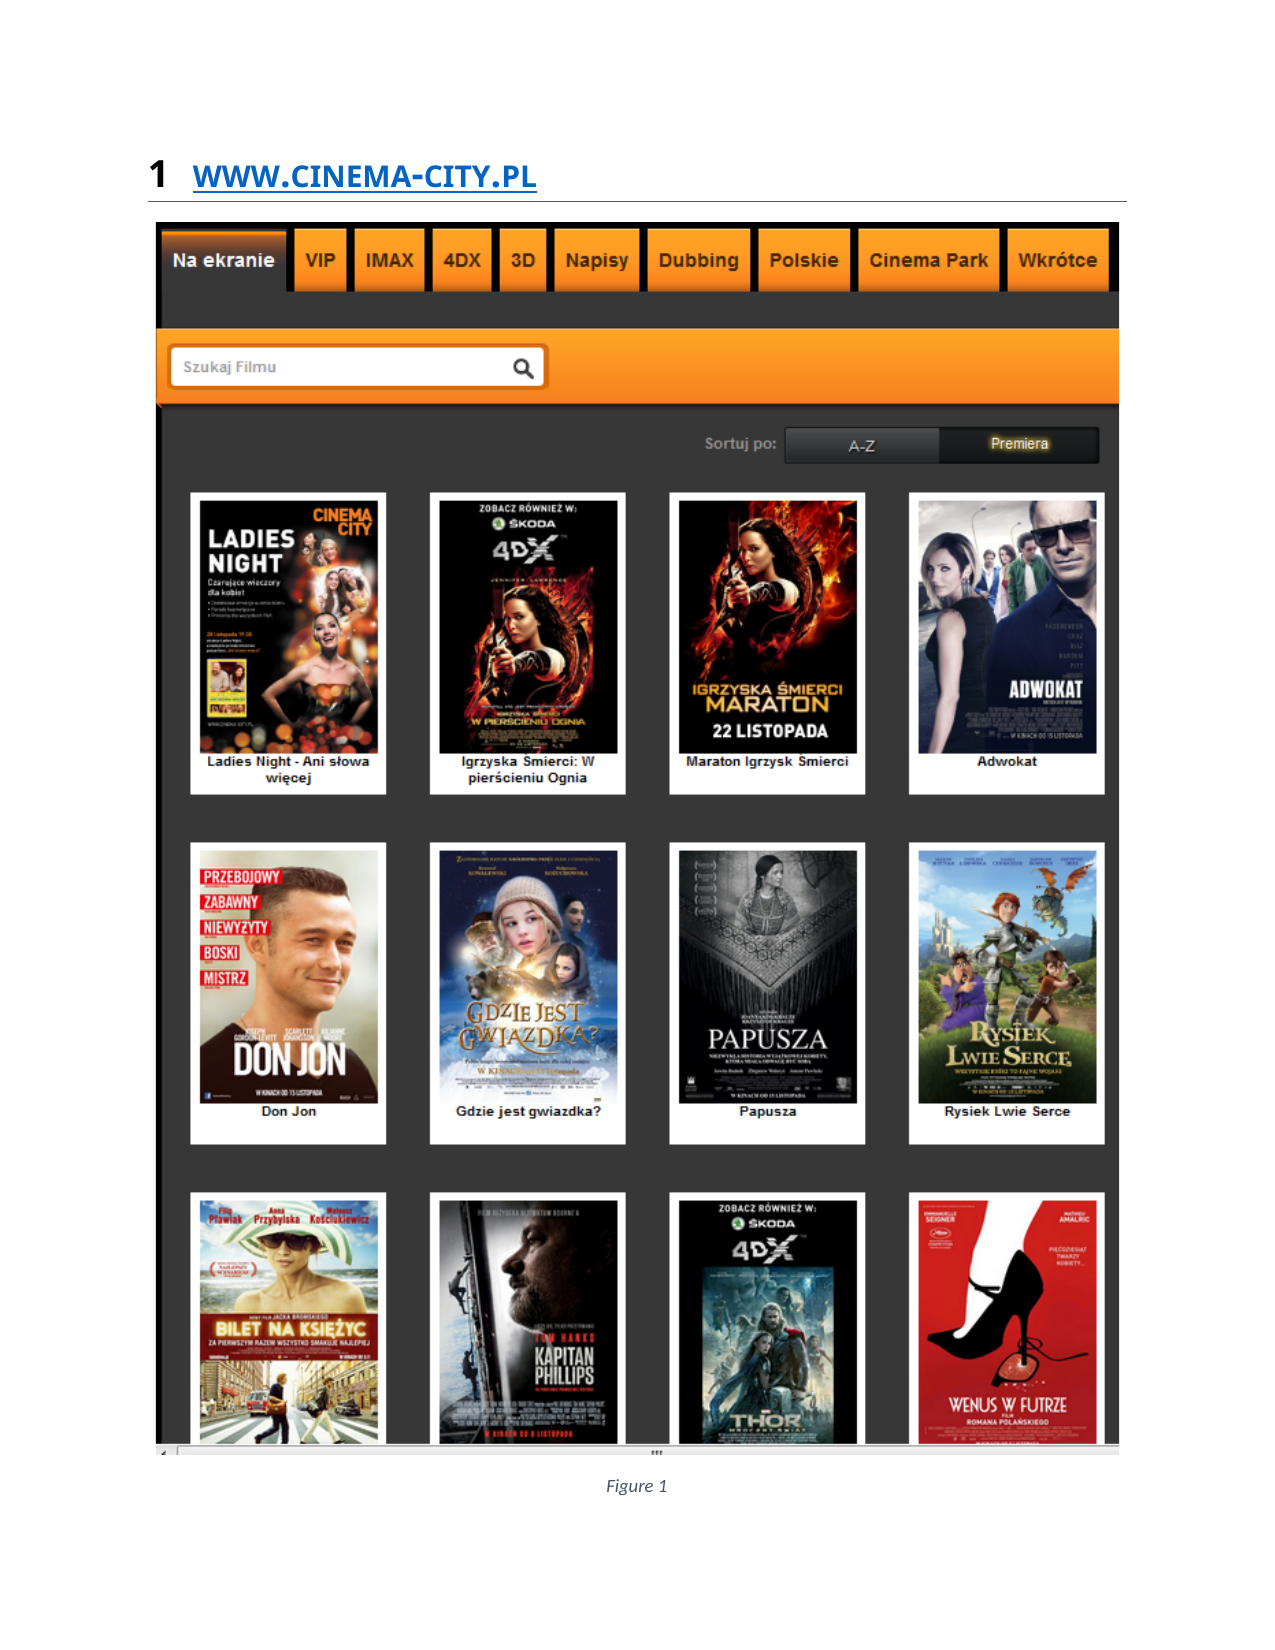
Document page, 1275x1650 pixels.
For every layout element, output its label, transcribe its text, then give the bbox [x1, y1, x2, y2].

subtitle www.cinema-city.pl [148, 148, 1127, 201]
text Figure 1 [148, 1474, 1127, 1497]
